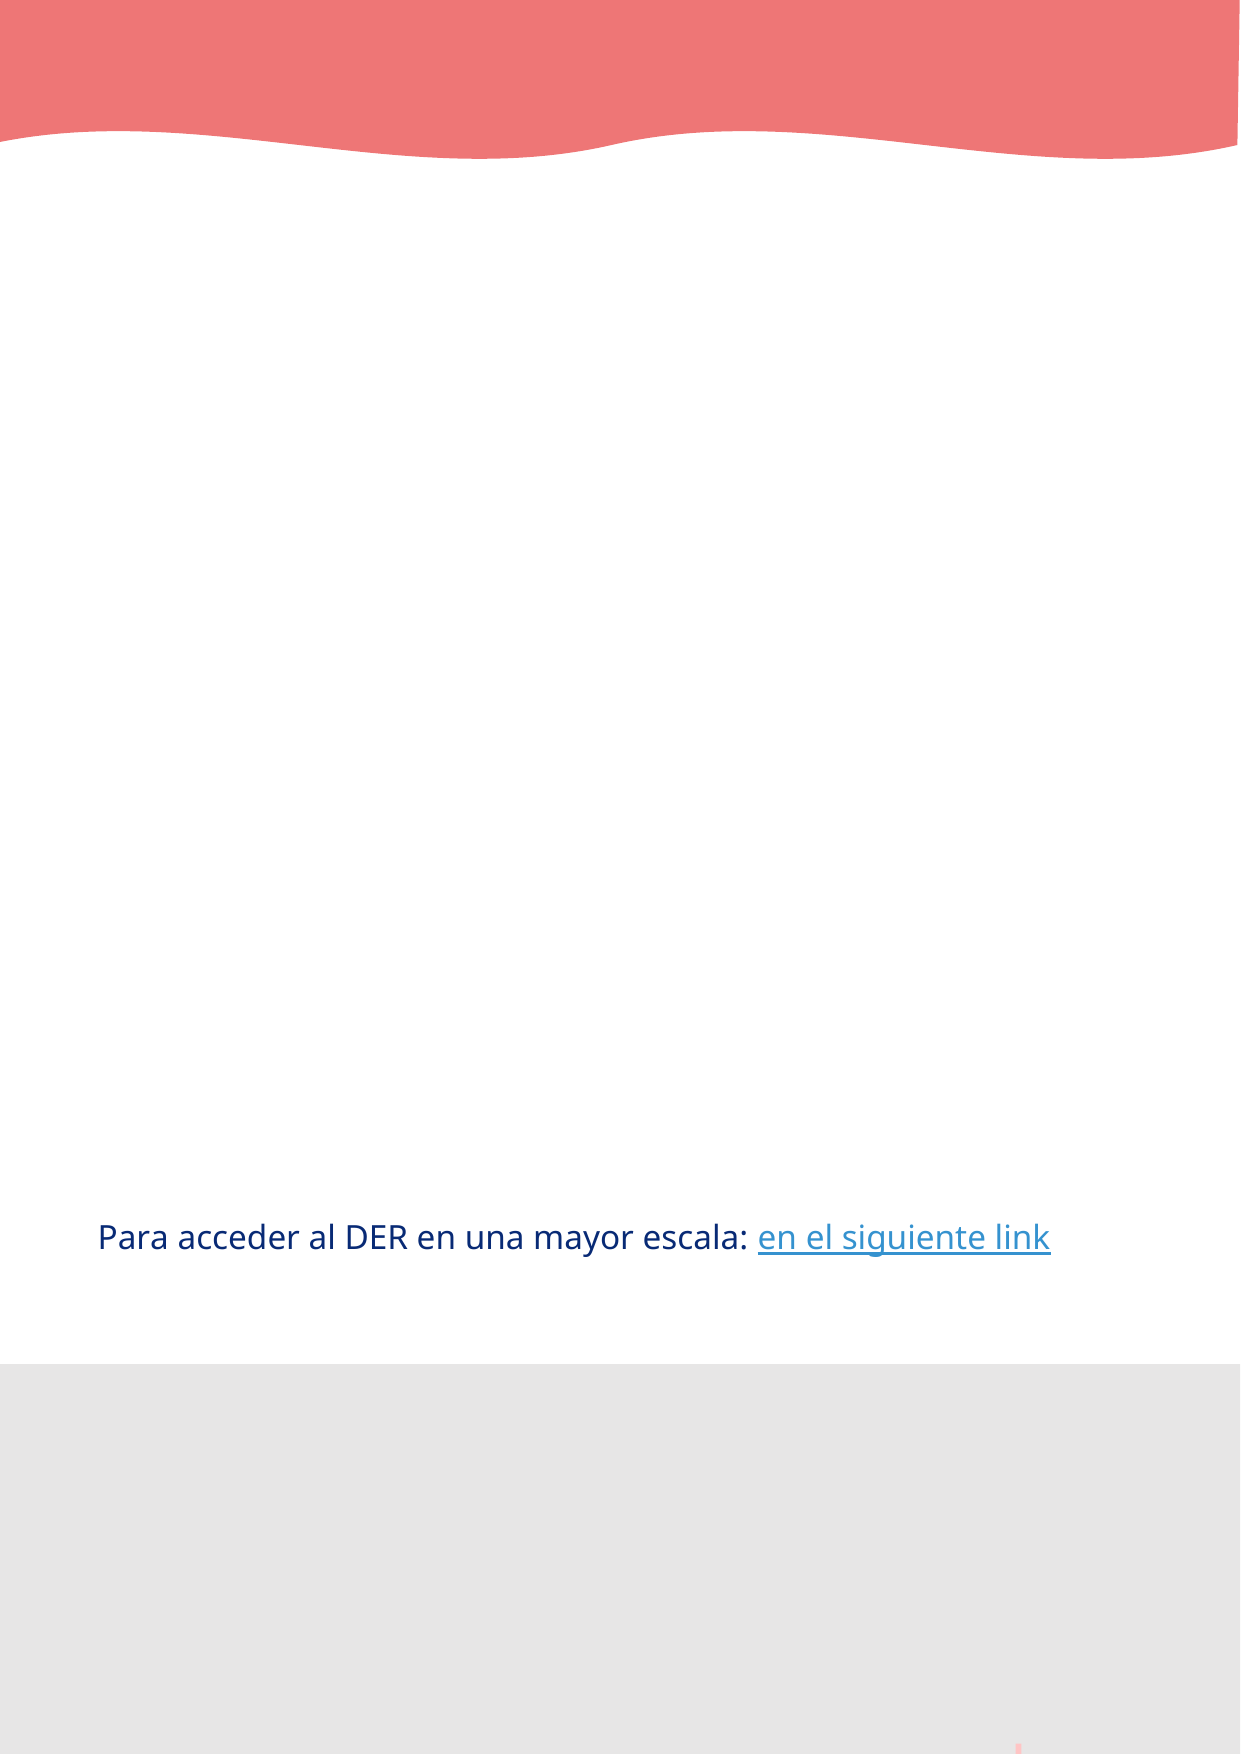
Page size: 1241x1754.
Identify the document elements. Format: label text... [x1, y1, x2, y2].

text Para acceder al DER en una mayor escala: en el siguiente link [97, 1214, 1143, 1259]
